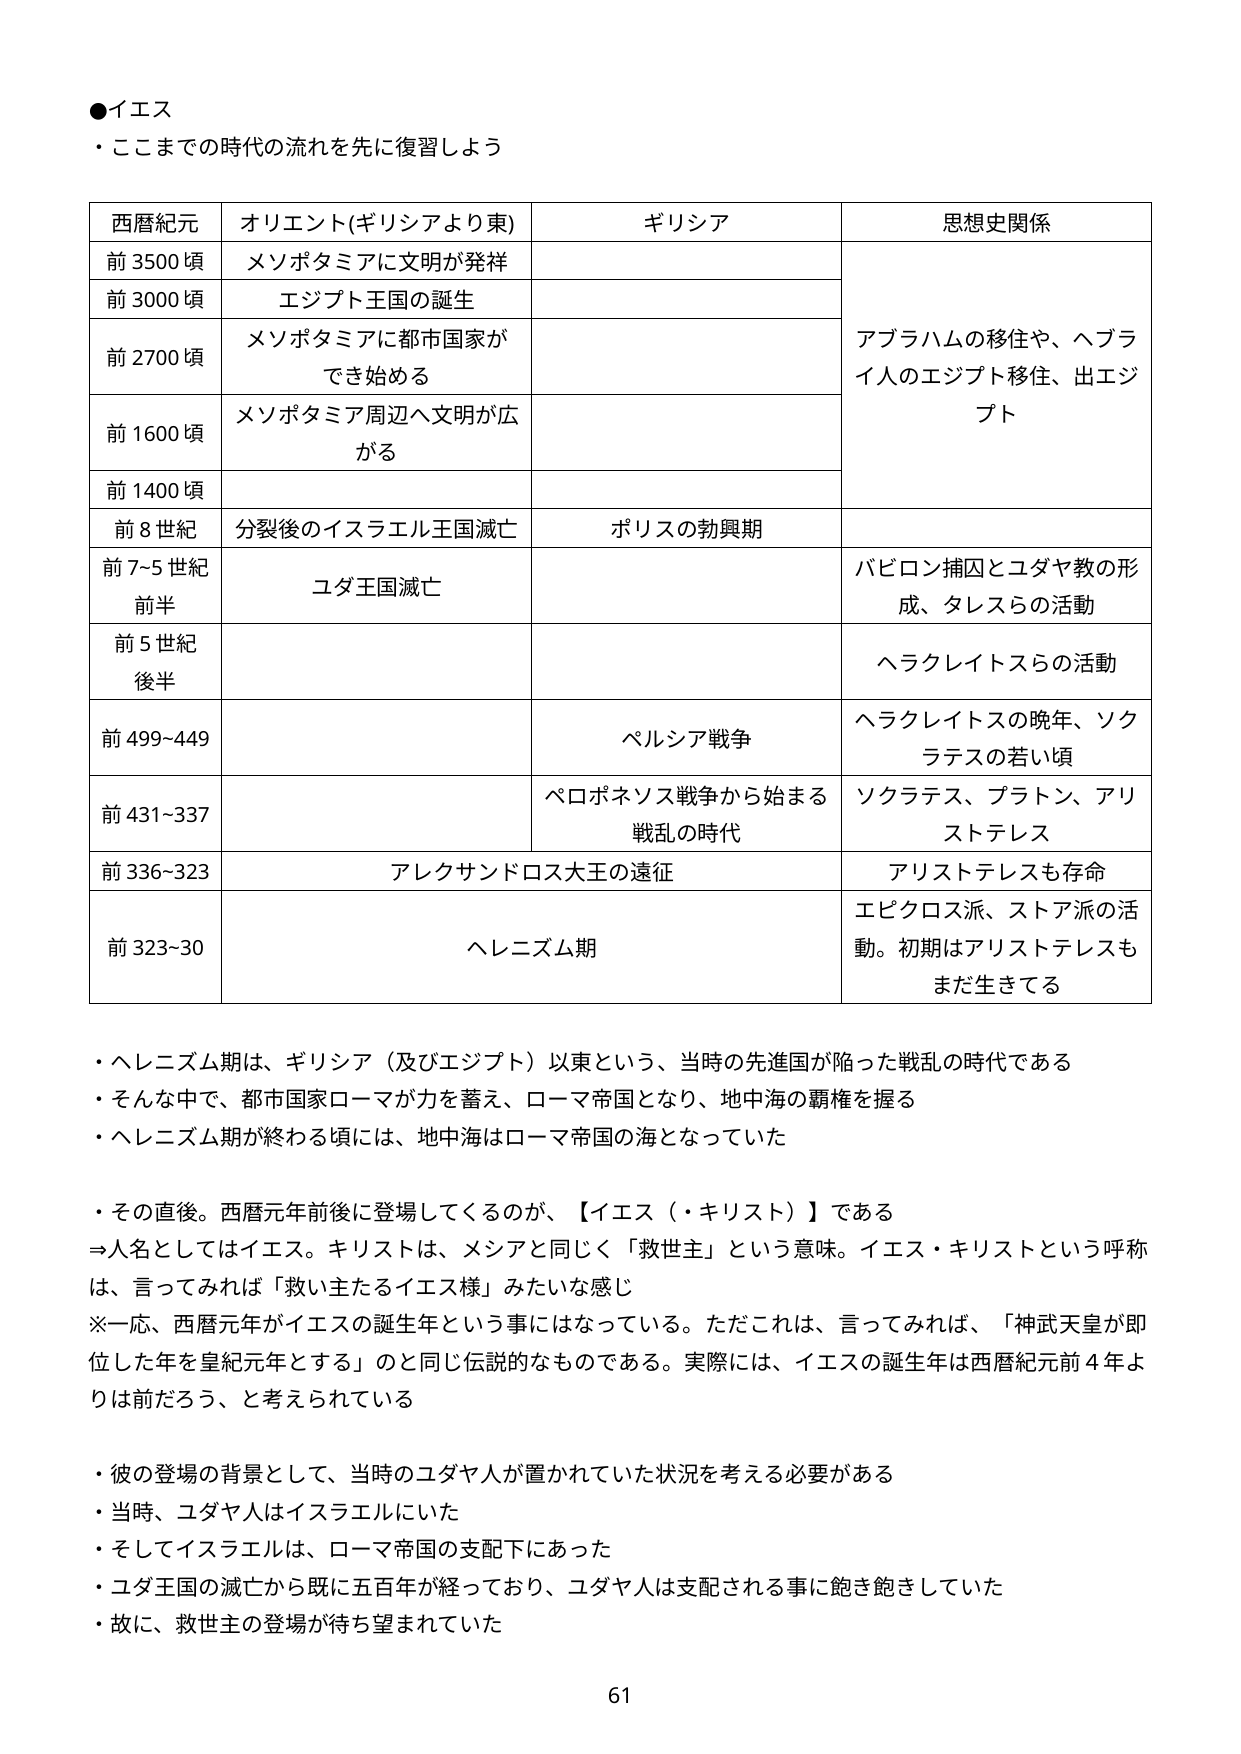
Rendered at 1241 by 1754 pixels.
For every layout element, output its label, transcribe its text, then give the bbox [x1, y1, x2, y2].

text ・そしてイスラエルは、ローマ帝国の支配下にあった [89, 1529, 1152, 1567]
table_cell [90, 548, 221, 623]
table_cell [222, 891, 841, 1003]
text ・彼の登場の背景として、当時のユダヤ人が置かれていた状況を考える必要がある [89, 1454, 1152, 1492]
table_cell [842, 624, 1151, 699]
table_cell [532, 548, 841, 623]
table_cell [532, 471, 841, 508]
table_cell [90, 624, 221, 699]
text ※一応、西暦元年がイエスの誕生年という事にはなっている。ただこれは、言ってみれば、「神武天皇が即位した年を皇紀元年とする」のと同じ伝説的なものである。実際には、イエスの誕生年は西暦紀元前４年よりは前だろう、と考えられている [89, 1304, 1152, 1417]
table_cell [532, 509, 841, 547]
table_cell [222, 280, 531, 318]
text ・ヘレニズム期が終わる頃には、地中海はローマ帝国の海となっていた [89, 1117, 1152, 1154]
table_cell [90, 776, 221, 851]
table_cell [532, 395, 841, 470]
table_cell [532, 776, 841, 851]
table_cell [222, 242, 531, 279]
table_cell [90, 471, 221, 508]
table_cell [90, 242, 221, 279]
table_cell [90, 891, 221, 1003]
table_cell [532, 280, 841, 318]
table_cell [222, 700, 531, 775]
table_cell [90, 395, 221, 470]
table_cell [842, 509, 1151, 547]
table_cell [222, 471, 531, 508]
text ・その直後。西暦元年前後に登場してくるのが、【イエス（・キリスト）】である [89, 1192, 1152, 1229]
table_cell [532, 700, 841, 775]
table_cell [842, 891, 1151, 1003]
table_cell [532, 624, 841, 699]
text ・ヘレニズム期は、ギリシア（及びエジプト）以東という、当時の先進国が陥った戦乱の時代である [89, 1042, 1152, 1079]
text ・故に、救世主の登場が待ち望まれていた [89, 1604, 1152, 1642]
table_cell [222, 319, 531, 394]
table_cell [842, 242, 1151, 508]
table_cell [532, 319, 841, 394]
text ・そんな中で、都市国家ローマが力を蓄え、ローマ帝国となり、地中海の覇権を握る [89, 1079, 1152, 1117]
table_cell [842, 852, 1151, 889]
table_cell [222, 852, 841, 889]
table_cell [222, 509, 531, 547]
text ・当時、ユダヤ人はイスラエルにいた [89, 1492, 1152, 1529]
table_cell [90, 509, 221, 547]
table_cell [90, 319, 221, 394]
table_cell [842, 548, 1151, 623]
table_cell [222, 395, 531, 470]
text ・ユダ王国の滅亡から既に五百年が経っており、ユダヤ人は支配される事に飽き飽きしていた [89, 1567, 1152, 1604]
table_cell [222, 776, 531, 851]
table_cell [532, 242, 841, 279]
text ⇒人名としてはイエス。キリストは、メシアと同じく「救世主」という意味。イエス・キリストという呼称は、言ってみれば「救い主たるイエス様」みたいな感じ [89, 1229, 1152, 1304]
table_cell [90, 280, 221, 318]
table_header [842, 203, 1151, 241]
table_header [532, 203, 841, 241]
subtitle ●イエス [89, 89, 1152, 127]
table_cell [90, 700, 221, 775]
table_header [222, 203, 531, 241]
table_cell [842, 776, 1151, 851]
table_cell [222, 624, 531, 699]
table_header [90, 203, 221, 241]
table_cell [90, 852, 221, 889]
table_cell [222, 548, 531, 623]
text ・ここまでの時代の流れを先に復習しよう [89, 127, 1152, 164]
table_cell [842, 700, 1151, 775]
